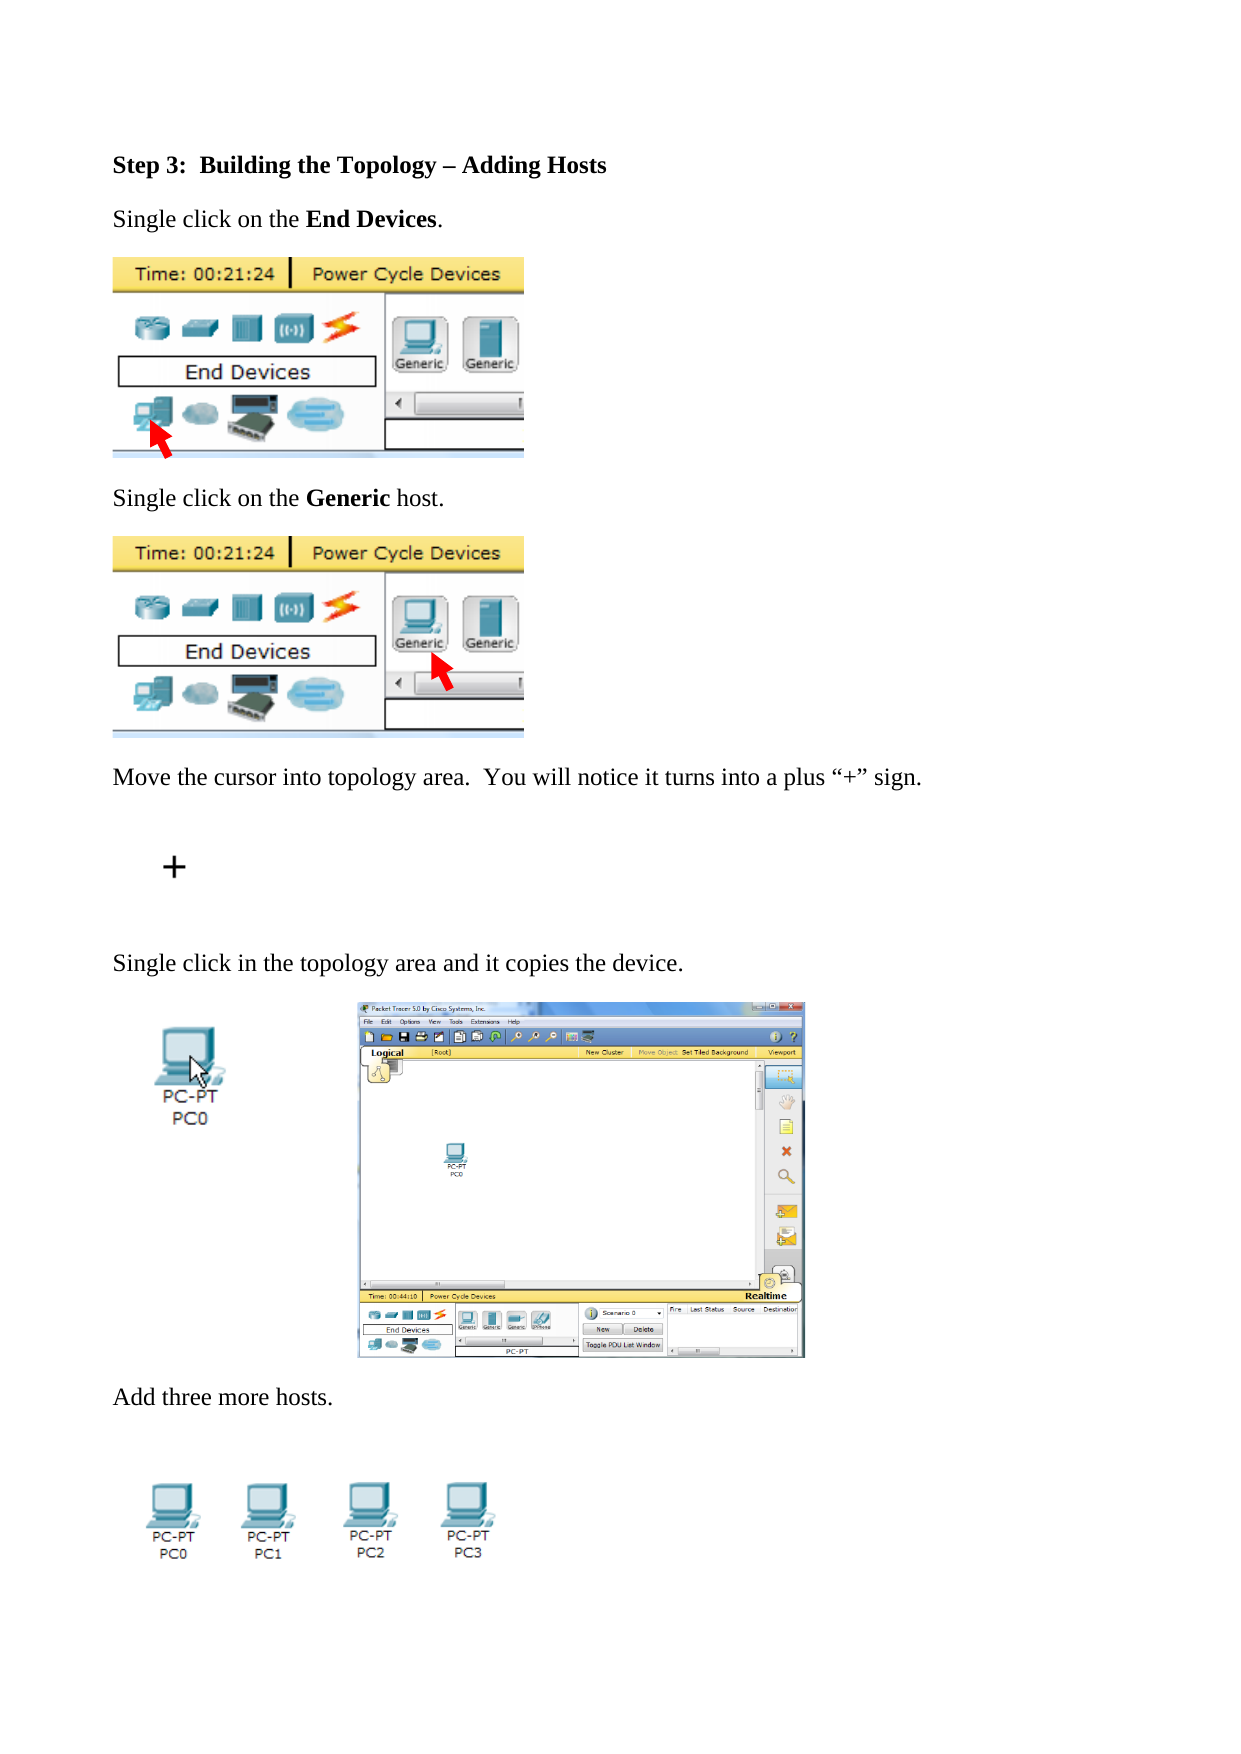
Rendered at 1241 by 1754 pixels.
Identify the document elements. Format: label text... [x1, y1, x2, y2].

table_header [113, 1003, 346, 1382]
table_header [346, 1003, 1128, 1382]
text Step 3: Building the Topology – Adding Hosts [112, 150, 1128, 179]
text Add three more hosts. [112, 1382, 1128, 1411]
text Single click on the Generic host. [112, 483, 1128, 512]
text Single click in the topology area and it copies the device. [112, 948, 1128, 977]
picture [112, 1436, 526, 1594]
picture [112, 257, 524, 458]
text Move the cursor into topology area. You will notice it turns into a plus “+” sign. [112, 762, 1128, 791]
picture [112, 816, 231, 924]
picture [357, 1002, 806, 1358]
picture [112, 536, 524, 738]
text Single click on the End Devices. [112, 204, 1128, 233]
picture [123, 1002, 253, 1136]
